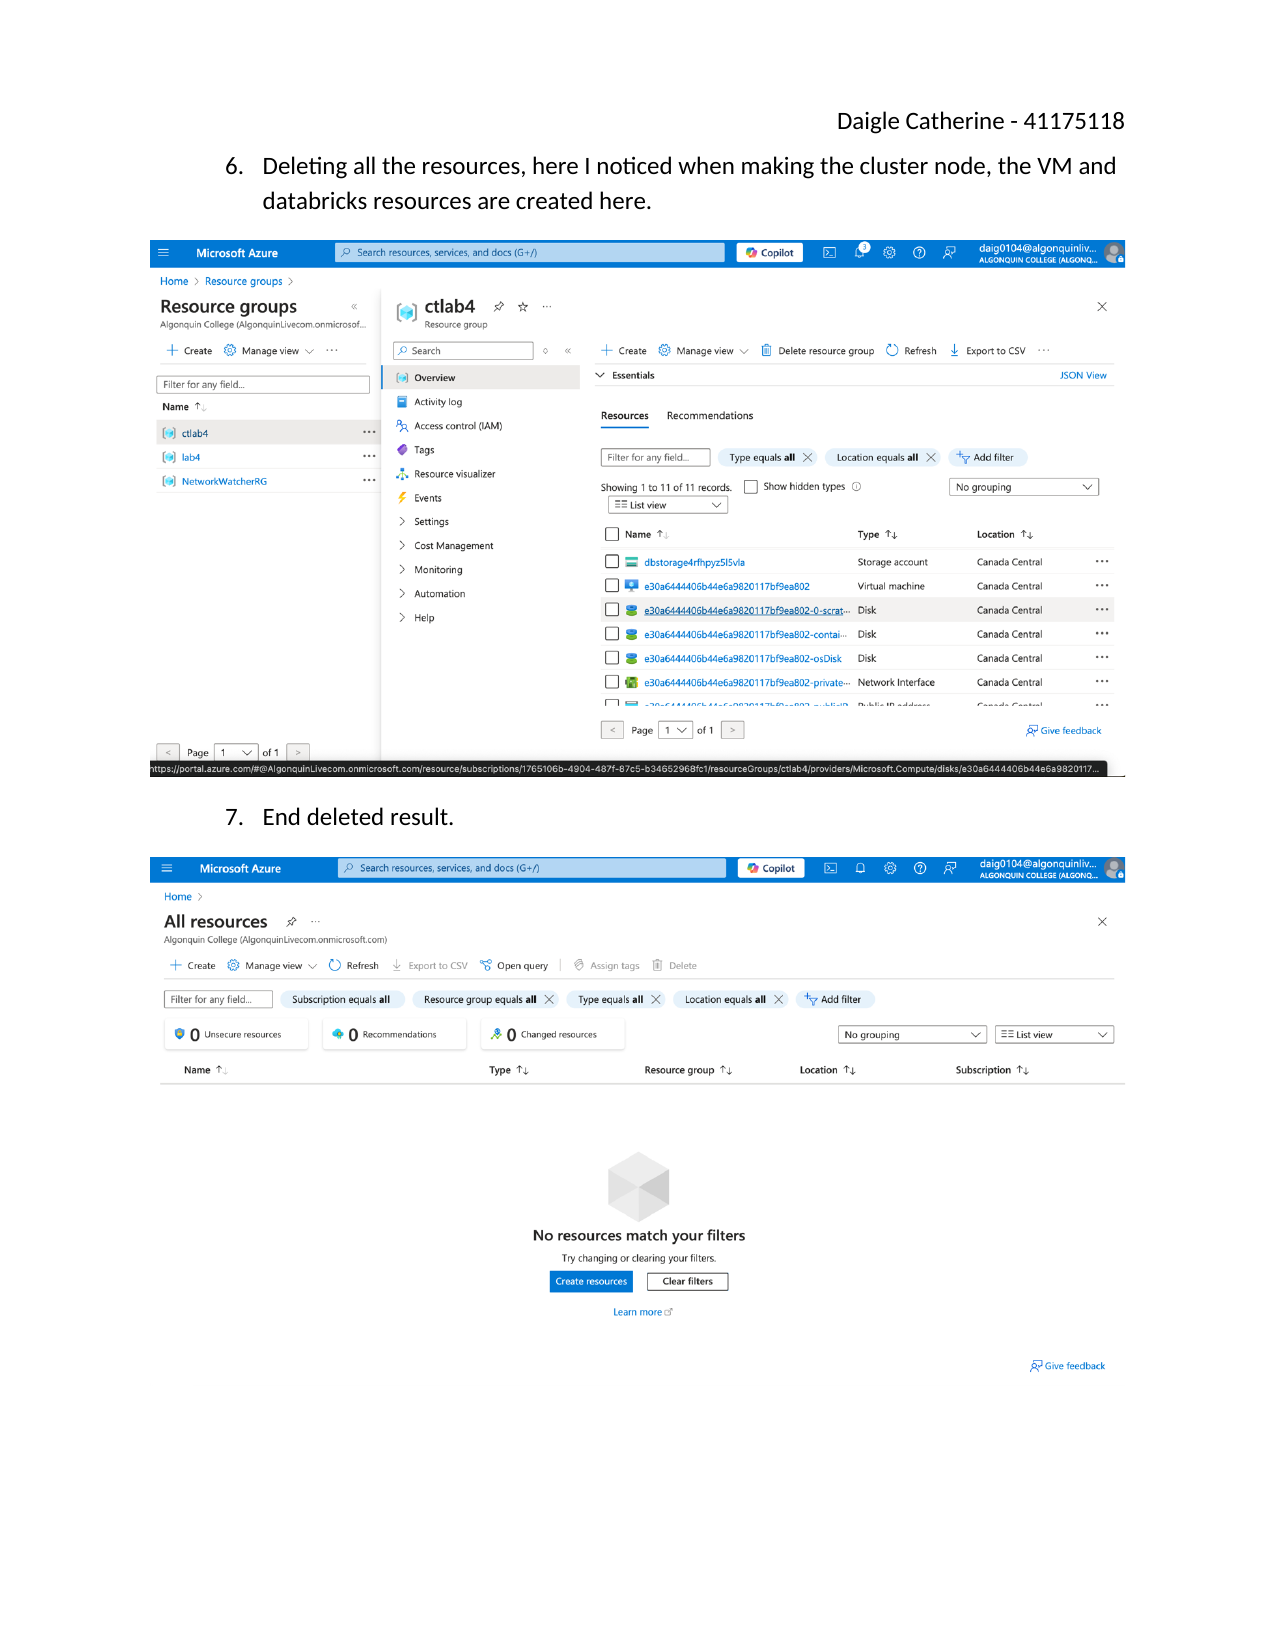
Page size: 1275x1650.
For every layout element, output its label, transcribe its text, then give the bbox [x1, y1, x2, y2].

list Deleting all the resources, here I noticed when making the cluster node, the VM and databricks resources are created here. [225, 150, 1125, 216]
list End deleted result. [225, 802, 1125, 832]
picture [150, 240, 1125, 777]
picture [150, 857, 1125, 1386]
